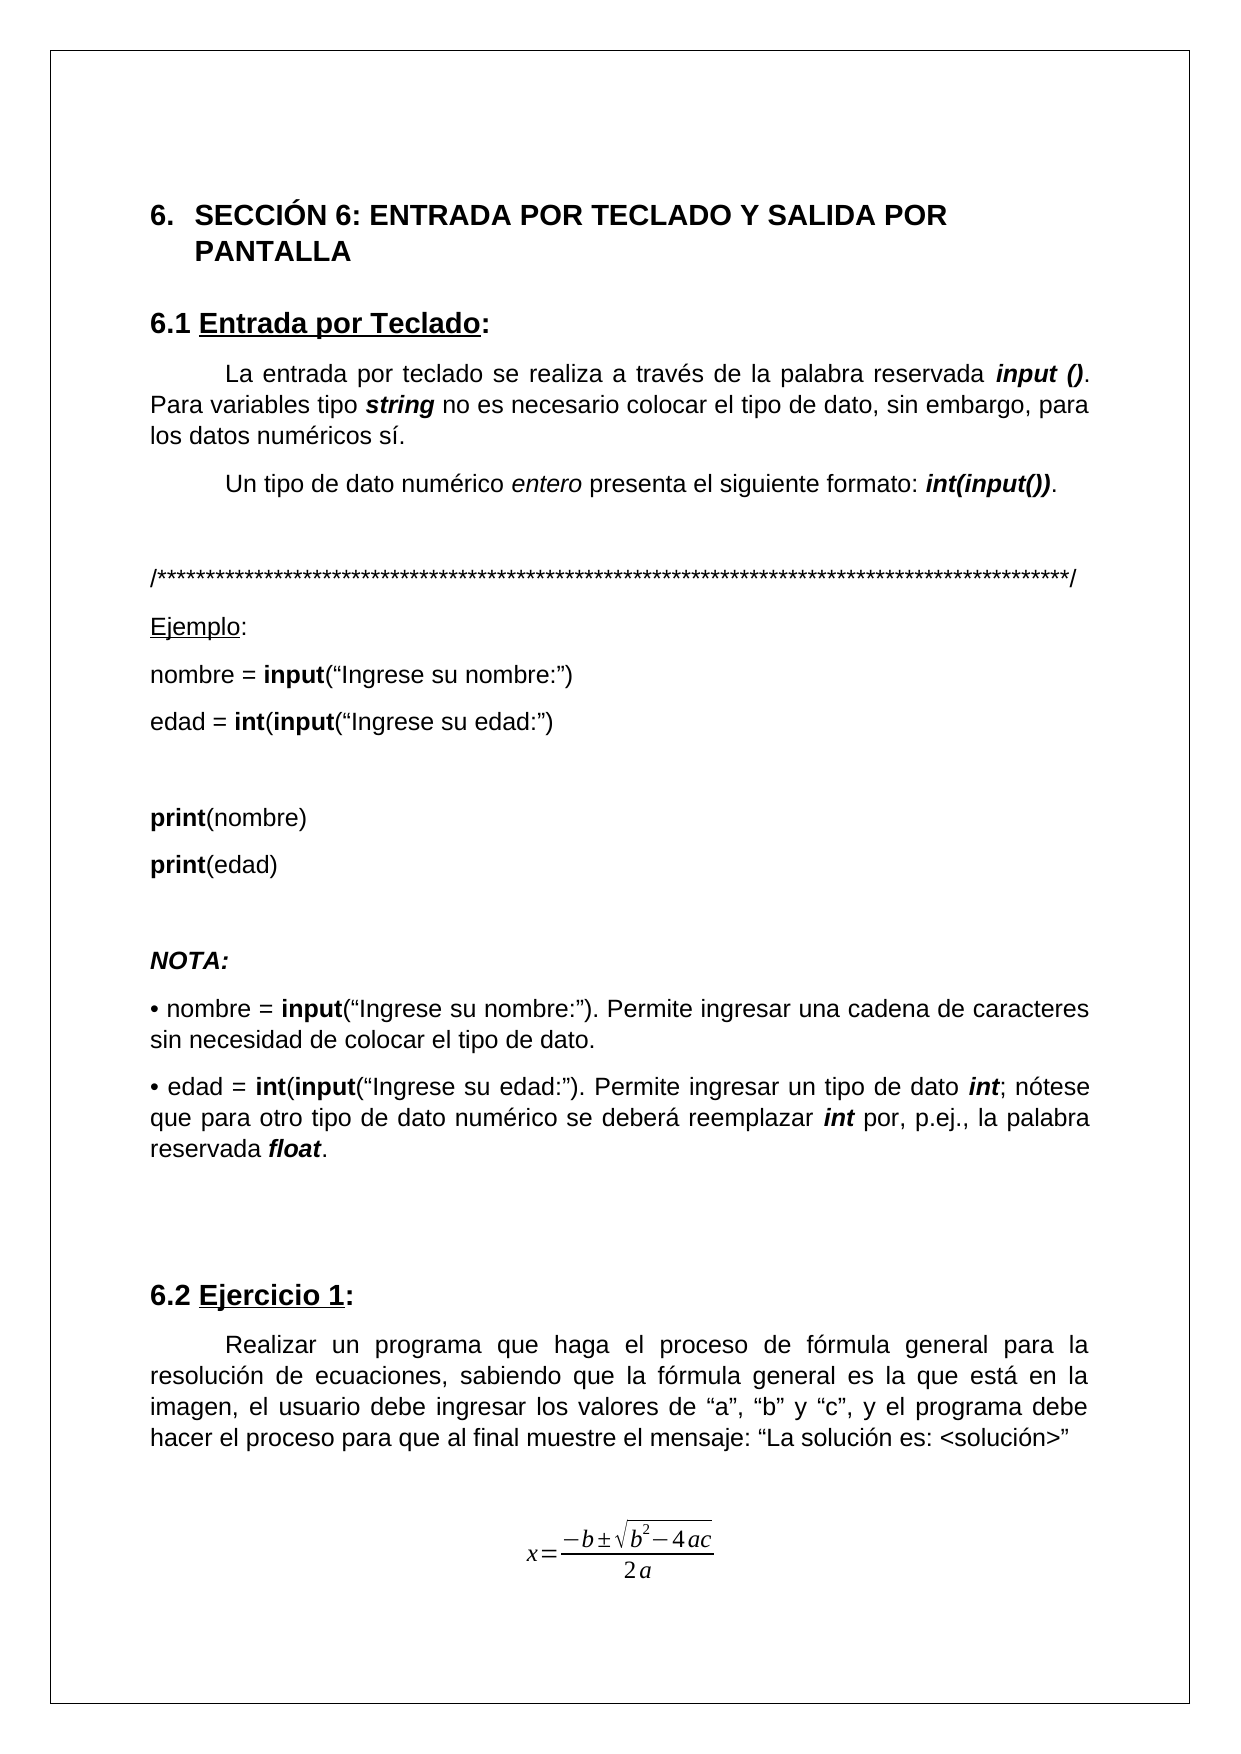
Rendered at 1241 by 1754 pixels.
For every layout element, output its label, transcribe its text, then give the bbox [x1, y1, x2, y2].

text Un tipo de dato numérico entero presenta el siguiente formato: int(input()). [150, 469, 1090, 497]
text print(nombre) [150, 803, 1090, 831]
text /**********************************************************************************************/ [150, 564, 1090, 593]
text Ejemplo: [150, 612, 1090, 641]
text 6.1 Entrada por Teclado: [150, 306, 1090, 340]
text print(edad) [150, 850, 1090, 879]
text Realizar un programa que haga el proceso de fórmula general para la resolución de ecuaciones, sabiendo que la fórmula general es la que está en la imagen, el usuario debe ingresar los valores de “a”, “b” y “c”, y el programa debe hacer el proceso para que al final muestre el mensaje: “La solución es: <solución>” [150, 1330, 1090, 1452]
text nombre = input(“Ingrese su nombre:”) [150, 659, 1090, 688]
text 6.2 Ejercicio 1: [150, 1277, 1090, 1311]
list SECCIÓN 6: ENTRADA POR TECLADO Y SALIDA POR PANTALLA [150, 198, 1090, 267]
text • edad = int(input(“Ingrese su edad:”). Permite ingresar un tipo de dato int; nótese que para otro tipo de dato numérico se deberá reemplazar int por, p.ej., la palabra reservada float. [150, 1072, 1090, 1163]
text edad = int(input(“Ingrese su edad:”) [150, 707, 1090, 736]
text La entrada por teclado se realiza a través de la palabra reservada input (). Para variables tipo string no es necesario colocar el tipo de dato, sin embargo, para los datos numéricos sí. [150, 359, 1090, 450]
text • nombre = input(“Ingrese su nombre:”). Permite ingresar una cadena de caracteres sin necesidad de colocar el tipo de dato. [150, 993, 1090, 1053]
text NOTA: [150, 946, 1090, 974]
